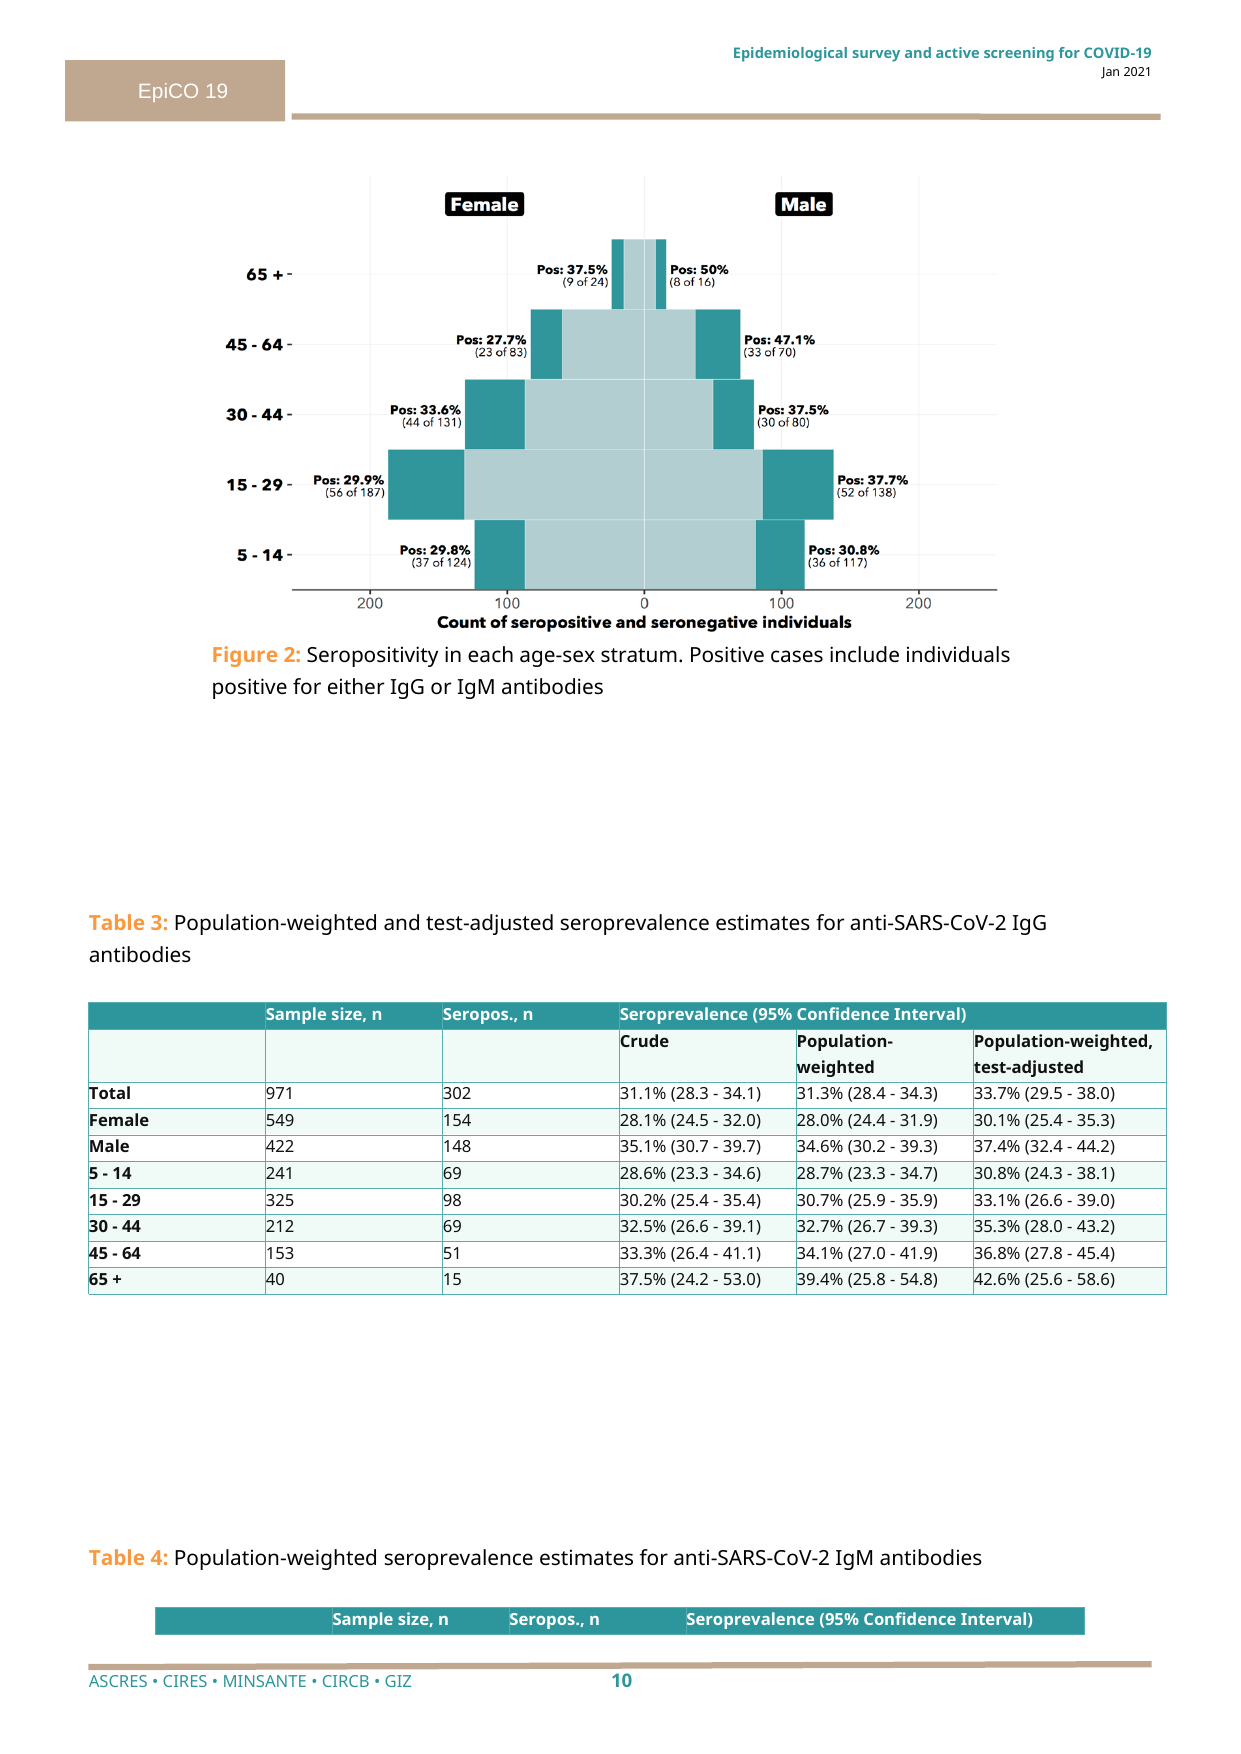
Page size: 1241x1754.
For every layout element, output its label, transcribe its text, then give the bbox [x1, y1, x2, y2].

table_cell 148 [443, 1136, 619, 1161]
table_cell [443, 1030, 619, 1081]
table_cell 33.7% (29.5 - 38.0) [974, 1083, 1166, 1108]
table_cell 31.1% (28.3 - 34.1) [620, 1083, 796, 1108]
table_cell 65 + [89, 1268, 265, 1294]
table_cell 30.2% (25.4 - 35.4) [620, 1189, 796, 1214]
table_cell Population- weighted [797, 1030, 973, 1081]
table_cell 241 [266, 1162, 442, 1188]
table_cell 30.1% (25.4 - 35.3) [974, 1109, 1166, 1134]
table_cell 422 [266, 1136, 442, 1161]
table_header Sample size, n [266, 1003, 442, 1029]
table_cell Total [89, 1083, 265, 1108]
table_cell 69 [443, 1215, 619, 1241]
table_cell 15 [443, 1268, 619, 1294]
table_cell 31.3% (28.4 - 34.3) [797, 1083, 973, 1108]
table_cell 39.4% (25.8 - 54.8) [797, 1268, 973, 1294]
picture [196, 167, 1006, 640]
table_header Seroprevalence (95% Confidence Interval) [620, 1003, 1166, 1029]
table_header Seropos., n [443, 1003, 619, 1029]
table_cell 153 [266, 1242, 442, 1267]
table_cell 28.0% (24.4 - 31.9) [797, 1109, 973, 1134]
table_cell 98 [443, 1189, 619, 1214]
table_cell 32.5% (26.6 - 39.1) [620, 1215, 796, 1241]
table_cell 34.1% (27.0 - 41.9) [797, 1242, 973, 1267]
table_cell 30.7% (25.9 - 35.9) [797, 1189, 973, 1214]
table_cell 33.1% (26.6 - 39.0) [974, 1189, 1166, 1214]
table_cell 5 - 14 [89, 1162, 265, 1188]
table_header Seroprevalence (95% Confidence Interval) [687, 1608, 1084, 1634]
table_cell 42.6% (25.6 - 58.6) [974, 1268, 1166, 1294]
table_cell Male [89, 1136, 265, 1161]
table_header [156, 1608, 332, 1634]
table_cell Female [89, 1109, 265, 1134]
table_cell 212 [266, 1215, 442, 1241]
table_cell 154 [443, 1109, 619, 1134]
table_cell 30 - 44 [89, 1215, 265, 1241]
table_cell 302 [443, 1083, 619, 1108]
table_cell Population-weighted, test-adjusted [974, 1030, 1166, 1081]
table_cell 33.3% (26.4 - 41.1) [620, 1242, 796, 1267]
table_cell 971 [266, 1083, 442, 1108]
table_cell 30.8% (24.3 - 38.1) [974, 1162, 1166, 1188]
table_header [89, 1003, 265, 1029]
table_cell 35.3% (28.0 - 43.2) [974, 1215, 1166, 1241]
table_cell 37.5% (24.2 - 53.0) [620, 1268, 796, 1294]
table_cell Crude [620, 1030, 796, 1081]
table_cell 35.1% (30.7 - 39.7) [620, 1136, 796, 1161]
table_cell 36.8% (27.8 - 45.4) [974, 1242, 1166, 1267]
table_cell 51 [443, 1242, 619, 1267]
table_cell 40 [266, 1268, 442, 1294]
table_cell 15 - 29 [89, 1189, 265, 1214]
table_cell 37.4% (32.4 - 44.2) [974, 1136, 1166, 1161]
table_cell 28.7% (23.3 - 34.7) [797, 1162, 973, 1188]
table_cell 28.1% (24.5 - 32.0) [620, 1109, 796, 1134]
table_header Seropos., n [510, 1608, 686, 1634]
table_cell [89, 1030, 265, 1081]
table_cell 28.6% (23.3 - 34.6) [620, 1162, 796, 1188]
table_cell 32.7% (26.7 - 39.3) [797, 1215, 973, 1241]
table_header Sample size, n [333, 1608, 509, 1634]
table_cell 45 - 64 [89, 1242, 265, 1267]
table_cell 325 [266, 1189, 442, 1214]
table_cell 549 [266, 1109, 442, 1134]
table_cell 69 [443, 1162, 619, 1188]
table_cell [266, 1030, 442, 1081]
table_cell 34.6% (30.2 - 39.3) [797, 1136, 973, 1161]
